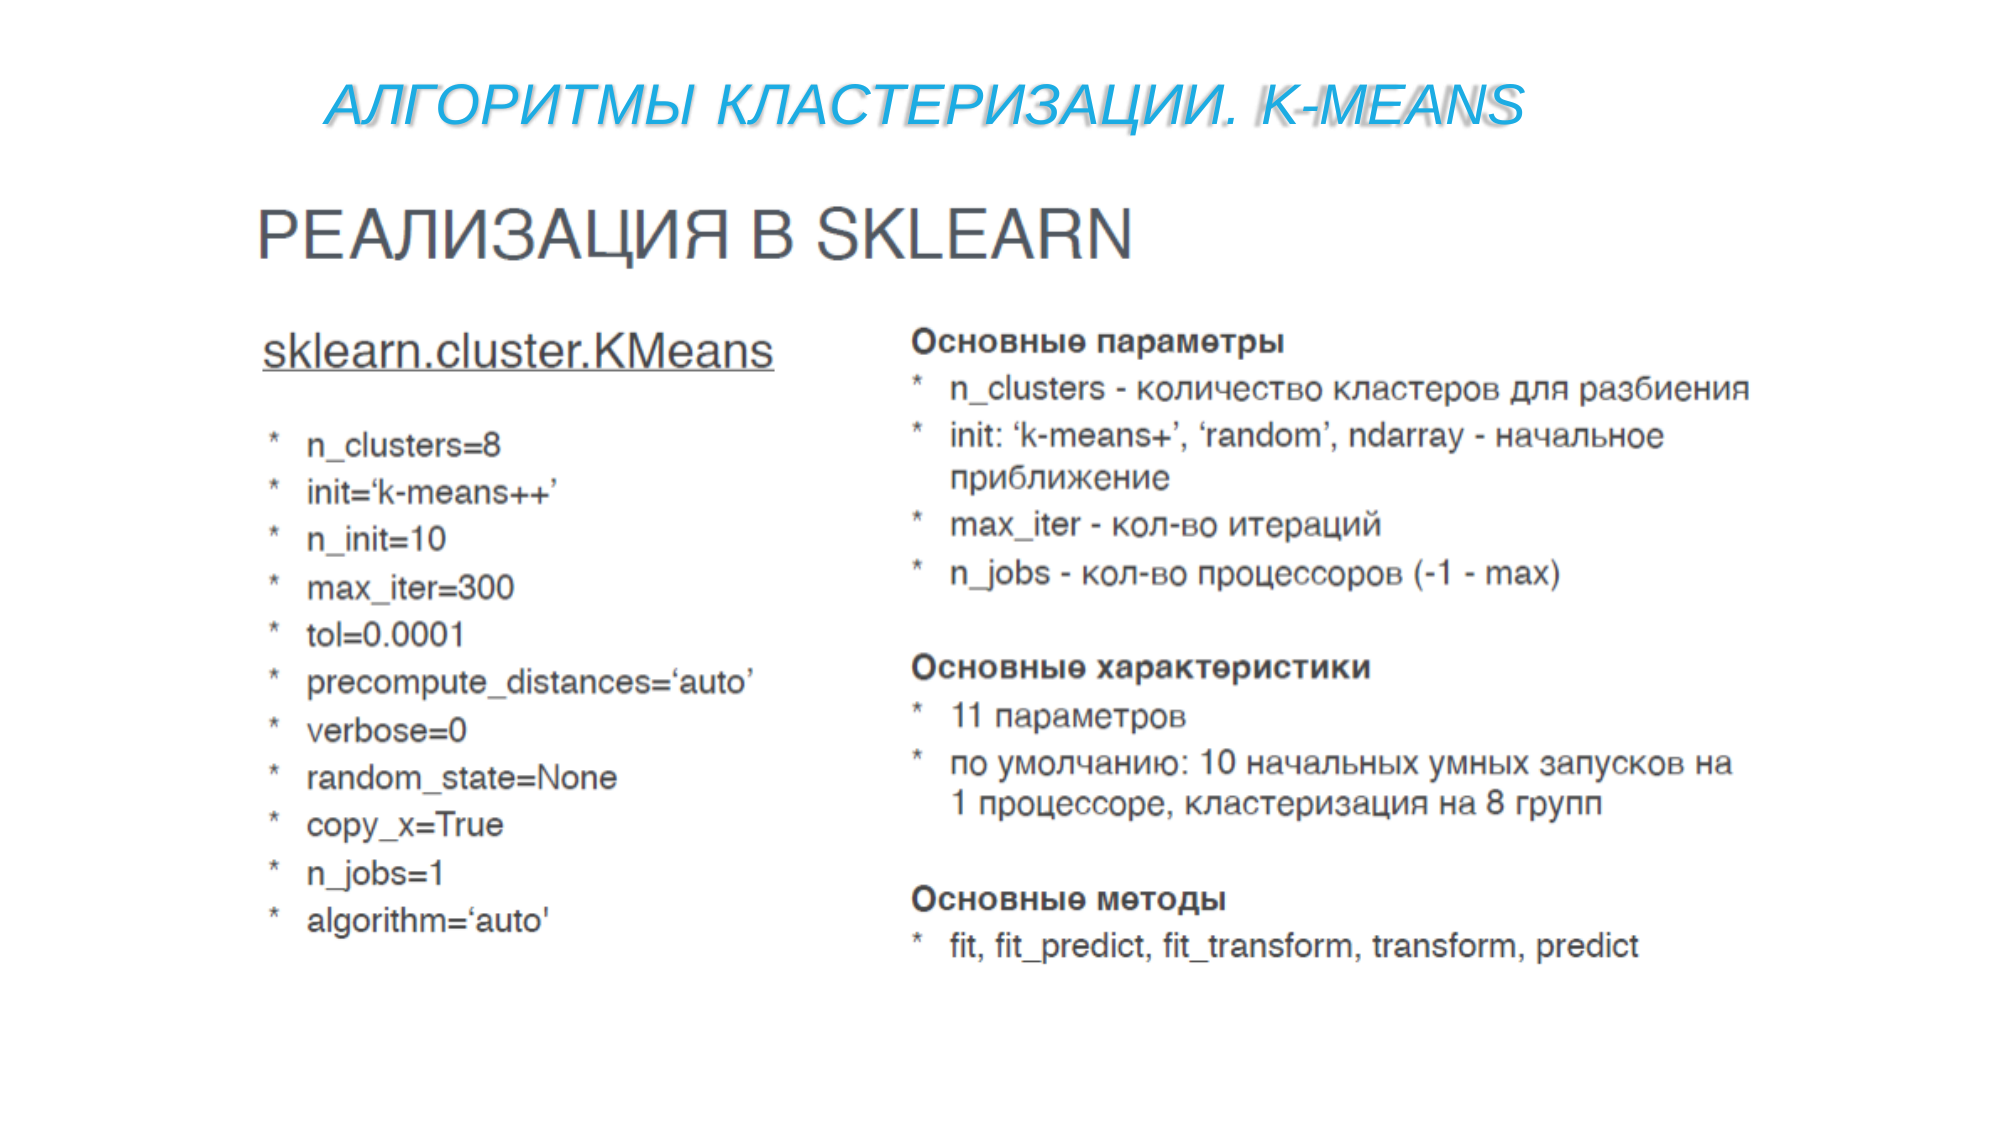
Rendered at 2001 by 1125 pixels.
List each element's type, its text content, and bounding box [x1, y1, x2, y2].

text АЛГОРИТМЫ КЛАСТЕРИЗАЦИИ. K-MEANS [325, 71, 1913, 137]
picture [287, 48, 1558, 181]
picture [204, 190, 1764, 971]
